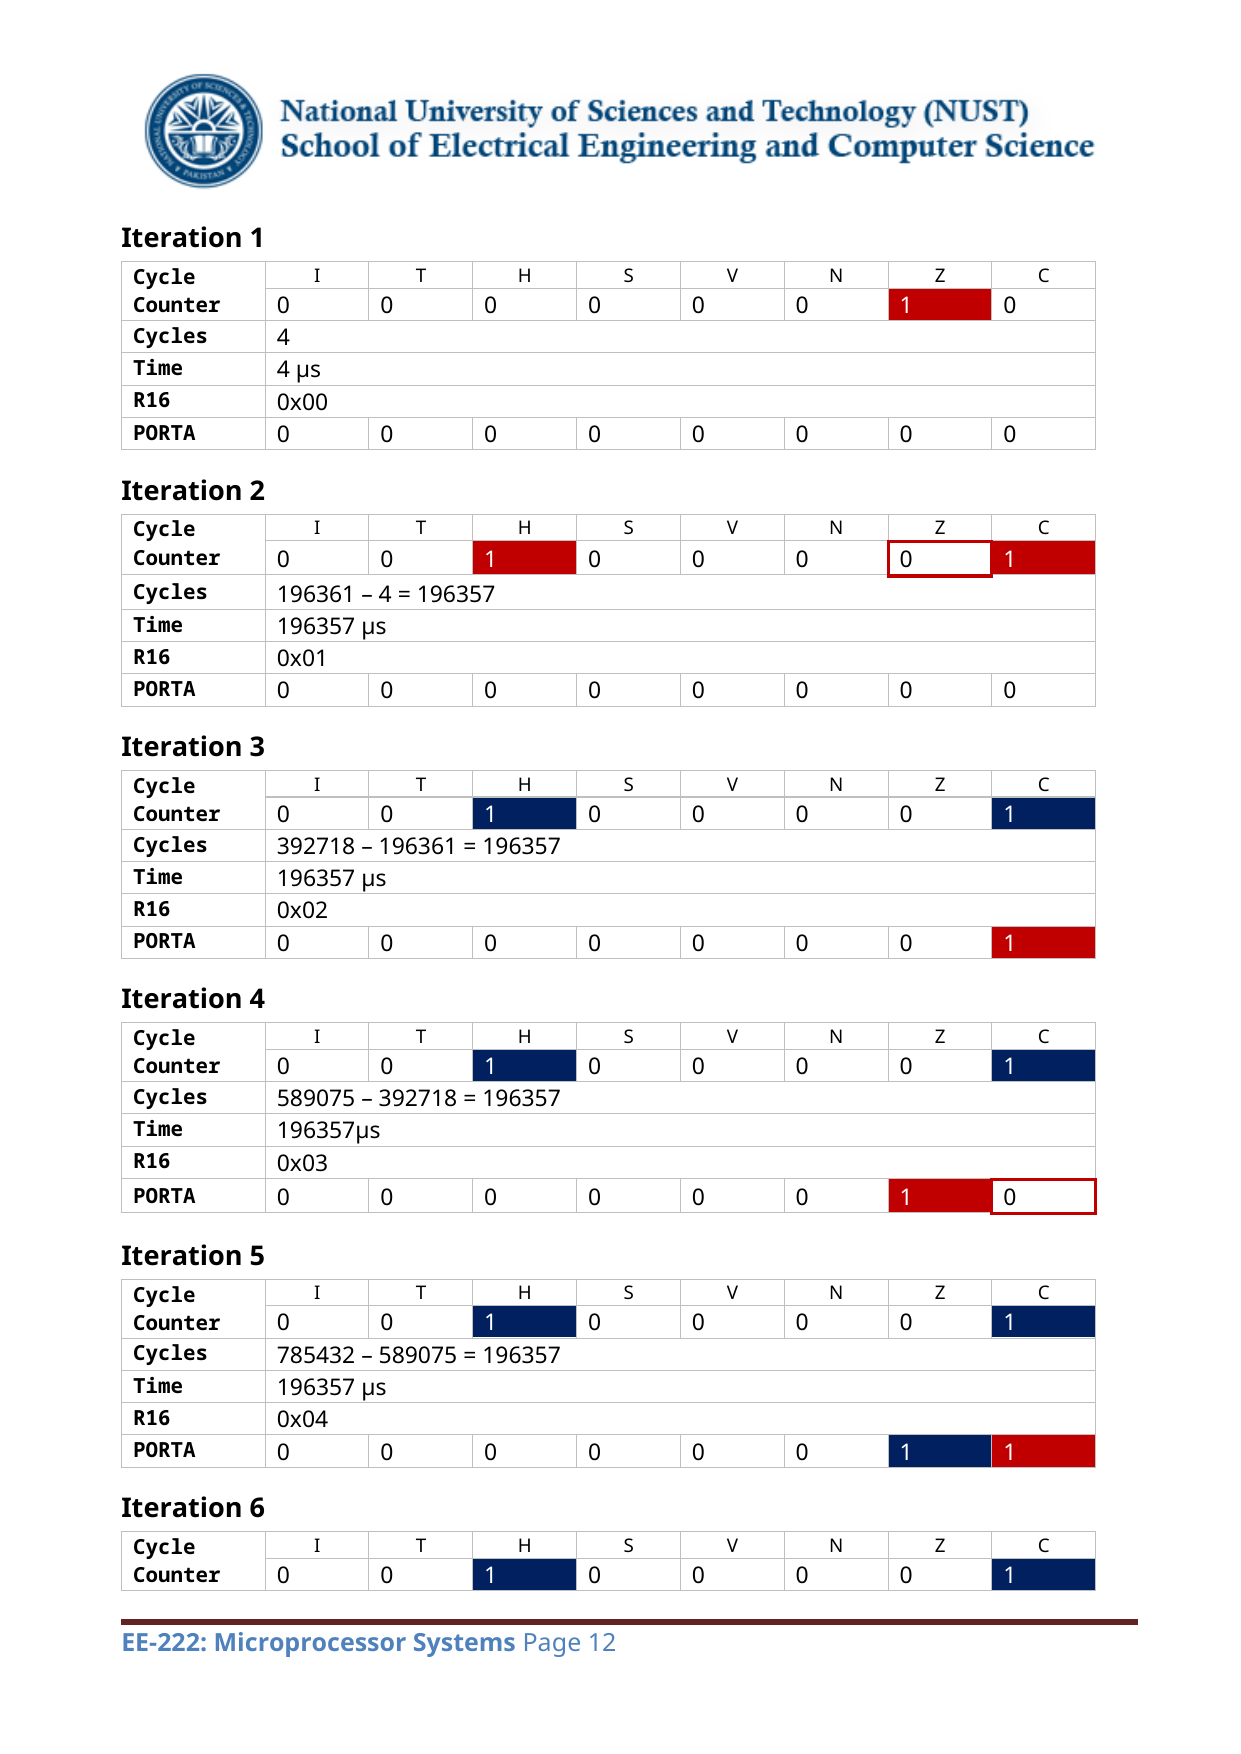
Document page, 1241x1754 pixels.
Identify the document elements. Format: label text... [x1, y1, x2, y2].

table_cell 0x04 [266, 1403, 1095, 1434]
table_cell 196357 µs [266, 1371, 1095, 1402]
table_header T [369, 1023, 472, 1049]
table_cell 0 [992, 289, 1095, 320]
table_cell PORTA [122, 418, 265, 449]
table_cell 1 [992, 1050, 1095, 1081]
table_cell 1 [992, 1435, 1095, 1467]
table_cell 0 [992, 674, 1095, 706]
table_header C [992, 515, 1095, 540]
table_header N [785, 1023, 888, 1049]
table_cell 0 [473, 674, 576, 706]
table_cell 0 [681, 1435, 784, 1467]
table_header Cycle Counter [122, 1532, 265, 1590]
table_cell 0 [369, 1435, 472, 1467]
table_header I [266, 1280, 368, 1305]
table_header S [577, 262, 680, 288]
table_cell Cycles [122, 575, 265, 609]
table_cell 0 [681, 1306, 784, 1337]
table_cell 0 [266, 798, 368, 829]
table_cell R16 [122, 894, 265, 926]
table_header S [577, 1023, 680, 1049]
table_cell 0 [889, 1559, 991, 1590]
table_cell 0 [992, 418, 1095, 449]
table_cell 0 [785, 927, 888, 958]
table_cell 0 [785, 1435, 888, 1467]
table_cell 0 [577, 1306, 680, 1337]
table_cell 0 [889, 927, 991, 958]
table_cell 1 [993, 541, 1095, 574]
subtitle Iteration 1 [121, 219, 1138, 256]
table_cell 0 [681, 1179, 784, 1212]
table_cell Cycles [122, 321, 265, 352]
table_cell 196357µs [266, 1114, 1095, 1146]
table_header I [266, 515, 368, 540]
table_cell PORTA [122, 1435, 265, 1467]
table_cell 4 µs [266, 353, 1095, 384]
table_cell 0 [577, 927, 680, 958]
table_header N [785, 515, 888, 540]
table_cell 0 [369, 798, 472, 829]
table_cell 1 [889, 1435, 991, 1467]
subtitle Iteration 5 [121, 1236, 1138, 1273]
table_cell PORTA [122, 927, 265, 958]
table_cell 0x03 [266, 1147, 1095, 1178]
table_header N [785, 262, 888, 288]
table_cell 1 [473, 1306, 576, 1337]
table_cell 0 [369, 541, 472, 574]
table_cell 0 [266, 1306, 368, 1337]
table_cell 0 [473, 1435, 576, 1467]
table_header T [369, 1280, 472, 1305]
table_cell 0 [889, 1306, 991, 1337]
table_header C [992, 1023, 1095, 1049]
table_cell 0 [369, 927, 472, 958]
table_cell 0 [785, 1050, 888, 1081]
table_cell 0 [890, 543, 990, 574]
table_cell 0 [681, 1559, 784, 1590]
table_cell 0 [473, 418, 576, 449]
table_cell 0 [785, 541, 887, 574]
table_cell 1 [473, 798, 576, 829]
table_cell 0 [577, 1559, 680, 1590]
table_cell 0 [577, 541, 680, 574]
table_cell 0 [369, 1559, 472, 1590]
table_cell R16 [122, 642, 265, 673]
table_cell 0 [473, 1179, 576, 1212]
table_cell 0 [681, 418, 784, 449]
table_cell 0 [266, 674, 368, 706]
table_cell 0 [577, 674, 680, 706]
table_cell 0 [369, 1306, 472, 1337]
subtitle Iteration 3 [121, 727, 1138, 764]
table_cell Time [122, 1114, 265, 1146]
table_header I [266, 771, 368, 796]
table_cell 0 [785, 798, 888, 829]
table_cell 0 [266, 1179, 368, 1212]
table_cell 0 [266, 1559, 368, 1590]
picture [132, 68, 1108, 199]
table_cell PORTA [122, 674, 265, 706]
table_header V [681, 771, 784, 796]
table_header I [266, 1023, 368, 1049]
table_header N [785, 1280, 888, 1305]
table_header T [369, 262, 472, 288]
table_cell 4 [266, 321, 1095, 352]
table_cell 1 [889, 289, 991, 320]
table_cell 0 [369, 289, 472, 320]
table_header I [266, 1532, 368, 1557]
table_cell 1 [473, 1050, 576, 1081]
table_cell 0 [889, 674, 991, 706]
table_cell 1 [473, 541, 576, 574]
subtitle Iteration 6 [121, 1488, 1138, 1525]
table_header H [473, 1023, 576, 1049]
table_cell 0 [889, 1050, 991, 1081]
table_header C [992, 1280, 1095, 1305]
table_cell 0 [785, 1306, 888, 1337]
table_cell 0 [681, 674, 784, 706]
table_cell 392718 – 196361 = 196357 [266, 830, 1095, 861]
subtitle Iteration 4 [121, 980, 1138, 1017]
table_cell 0 [681, 1050, 784, 1081]
table_header Cycle Counter [122, 1280, 265, 1337]
table_cell 0 [577, 1179, 680, 1212]
table_cell R16 [122, 1147, 265, 1178]
table_cell 0 [785, 418, 888, 449]
table_cell 0 [681, 541, 784, 574]
table_header Z [889, 515, 991, 540]
table_cell 0 [889, 418, 991, 449]
table_cell 0 [681, 927, 784, 958]
table_header I [266, 262, 368, 288]
table_cell 0 [577, 1435, 680, 1467]
table_cell 0 [785, 674, 888, 706]
table_cell Cycles [122, 1082, 265, 1113]
table_header T [369, 515, 472, 540]
table_header S [577, 515, 680, 540]
table_cell 1 [992, 1559, 1095, 1590]
table_cell 0 [266, 541, 368, 574]
table_cell 0x01 [266, 642, 1095, 673]
table_header H [473, 515, 576, 540]
table_header H [473, 262, 576, 288]
table_cell 196357 µs [266, 610, 1095, 641]
table_cell 0 [266, 418, 368, 449]
table_cell 0 [473, 289, 576, 320]
table_cell R16 [122, 386, 265, 417]
table_cell R16 [122, 1403, 265, 1434]
table_header S [577, 1532, 680, 1557]
table_header V [681, 515, 784, 540]
table_header Z [889, 1280, 991, 1305]
table_header C [992, 1532, 1095, 1557]
table_cell 0 [266, 1435, 368, 1467]
table_cell 1 [992, 1306, 1095, 1337]
table_header C [992, 771, 1095, 796]
table_header N [785, 771, 888, 796]
table_cell 0x00 [266, 386, 1095, 417]
table_cell 0 [369, 418, 472, 449]
table_header Cycle Counter [122, 771, 265, 829]
table_cell PORTA [122, 1179, 265, 1212]
table_cell 0 [785, 1559, 888, 1590]
table_cell 0 [369, 1050, 472, 1081]
table_cell 0 [889, 798, 991, 829]
table_cell 0 [369, 1179, 472, 1212]
table_cell 0 [473, 927, 576, 958]
table_header Cycle Counter [122, 515, 265, 574]
table_header T [369, 771, 472, 796]
table_cell Time [122, 353, 265, 384]
table_cell 0 [266, 927, 368, 958]
table_cell Time [122, 862, 265, 893]
table_cell 785432 – 589075 = 196357 [266, 1339, 1095, 1370]
table_cell 0 [266, 1050, 368, 1081]
table_cell Time [122, 610, 265, 641]
table_cell 196361 – 4 = 196357 [266, 575, 1095, 609]
table_cell 0x02 [266, 894, 1095, 926]
table_header V [681, 1023, 784, 1049]
table_cell 0 [993, 1181, 1094, 1212]
table_cell 196357 µs [266, 862, 1095, 893]
table_header Z [889, 1023, 991, 1049]
table_header T [369, 1532, 472, 1557]
table_cell Cycles [122, 830, 265, 861]
table_header Cycle Counter [122, 1023, 265, 1081]
table_header S [577, 1280, 680, 1305]
table_header V [681, 262, 784, 288]
table_header N [785, 1532, 888, 1557]
table_cell 1 [473, 1559, 576, 1590]
table_cell 1 [992, 927, 1095, 958]
table_cell 0 [785, 289, 888, 320]
table_cell 0 [266, 289, 368, 320]
table_cell 0 [577, 798, 680, 829]
table_header S [577, 771, 680, 796]
table_header C [992, 262, 1095, 288]
table_header Cycle Counter [122, 262, 265, 320]
table_header H [473, 1532, 576, 1557]
table_cell 0 [577, 289, 680, 320]
table_cell 0 [369, 674, 472, 706]
table_cell 1 [992, 798, 1095, 829]
table_cell Time [122, 1371, 265, 1402]
table_cell 1 [889, 1179, 990, 1212]
table_header Z [889, 771, 991, 796]
table_cell 0 [577, 1050, 680, 1081]
table_cell 0 [681, 798, 784, 829]
table_header V [681, 1532, 784, 1557]
subtitle Iteration 2 [121, 471, 1138, 508]
table_cell 0 [681, 289, 784, 320]
table_cell 0 [577, 418, 680, 449]
table_header V [681, 1280, 784, 1305]
table_header Z [889, 1532, 991, 1557]
table_cell Cycles [122, 1339, 265, 1370]
table_header H [473, 771, 576, 796]
table_cell 0 [785, 1179, 888, 1212]
table_header H [473, 1280, 576, 1305]
table_header Z [889, 262, 991, 288]
table_cell 589075 – 392718 = 196357 [266, 1082, 1095, 1113]
